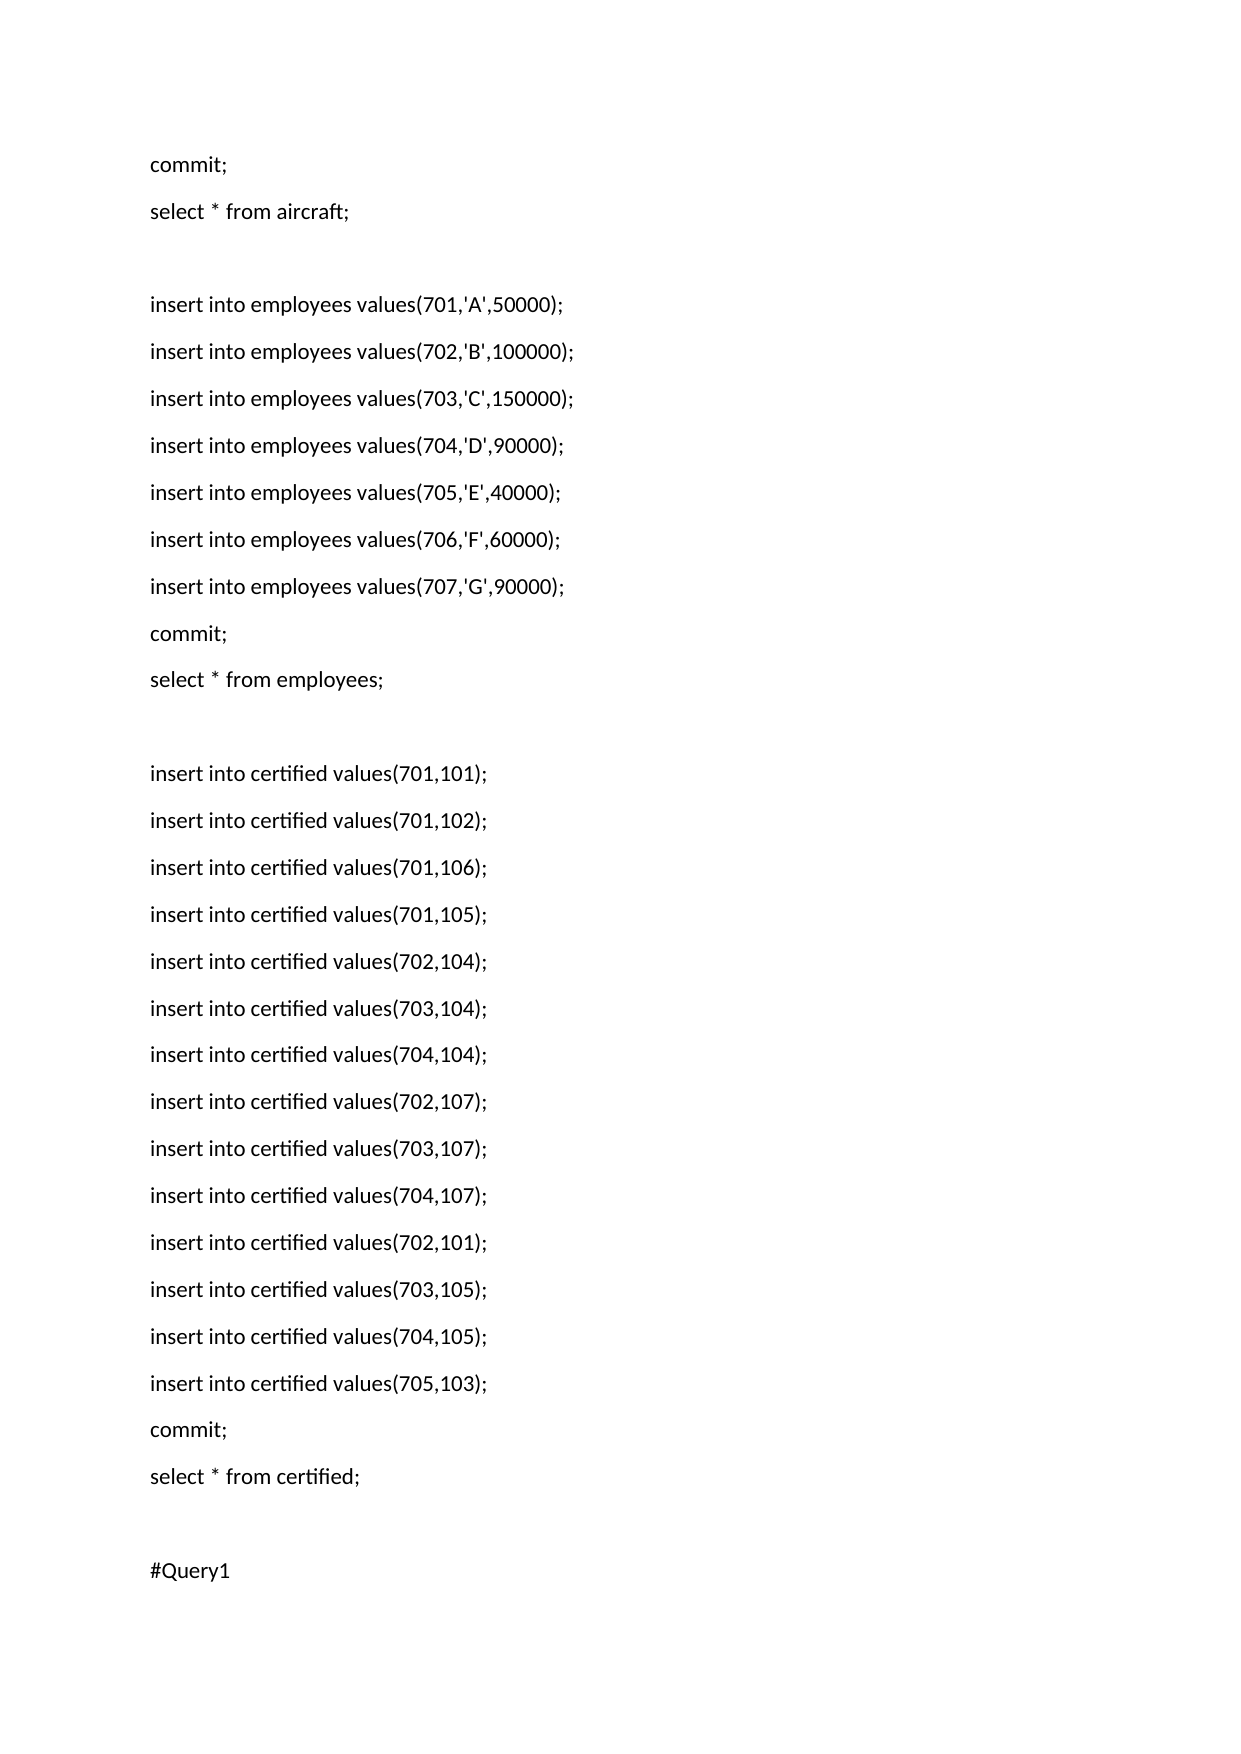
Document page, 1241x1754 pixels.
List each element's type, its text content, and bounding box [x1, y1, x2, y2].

text insert into certified values(701,102); [150, 806, 1090, 834]
text insert into certified values(703,105); [150, 1275, 1090, 1303]
text insert into employees values(703,'C',150000); [150, 384, 1090, 412]
text select * from certified; [150, 1462, 1090, 1491]
text insert into certified values(704,107); [150, 1181, 1090, 1209]
text insert into employees values(702,'B',100000); [150, 337, 1090, 366]
text insert into employees values(704,'D',90000); [150, 431, 1090, 459]
text #Query1 [150, 1556, 1090, 1584]
text insert into employees values(706,'F',60000); [150, 525, 1090, 553]
text insert into certified values(701,105); [150, 900, 1090, 928]
text select * from aircraft; [150, 197, 1090, 225]
text insert into employees values(707,'G',90000); [150, 572, 1090, 600]
text insert into certified values(703,104); [150, 994, 1090, 1022]
text insert into employees values(701,'A',50000); [150, 291, 1090, 319]
text commit; [150, 150, 1090, 178]
text insert into certified values(702,107); [150, 1087, 1090, 1116]
text insert into certified values(701,101); [150, 759, 1090, 787]
text insert into certified values(702,104); [150, 947, 1090, 975]
text insert into certified values(704,105); [150, 1322, 1090, 1350]
text commit; [150, 1416, 1090, 1444]
text insert into certified values(703,107); [150, 1134, 1090, 1162]
text insert into certified values(701,106); [150, 853, 1090, 881]
text insert into certified values(702,101); [150, 1228, 1090, 1256]
text insert into certified values(705,103); [150, 1369, 1090, 1397]
text select * from employees; [150, 666, 1090, 694]
text insert into employees values(705,'E',40000); [150, 478, 1090, 506]
text commit; [150, 619, 1090, 647]
text insert into certified values(704,104); [150, 1041, 1090, 1069]
